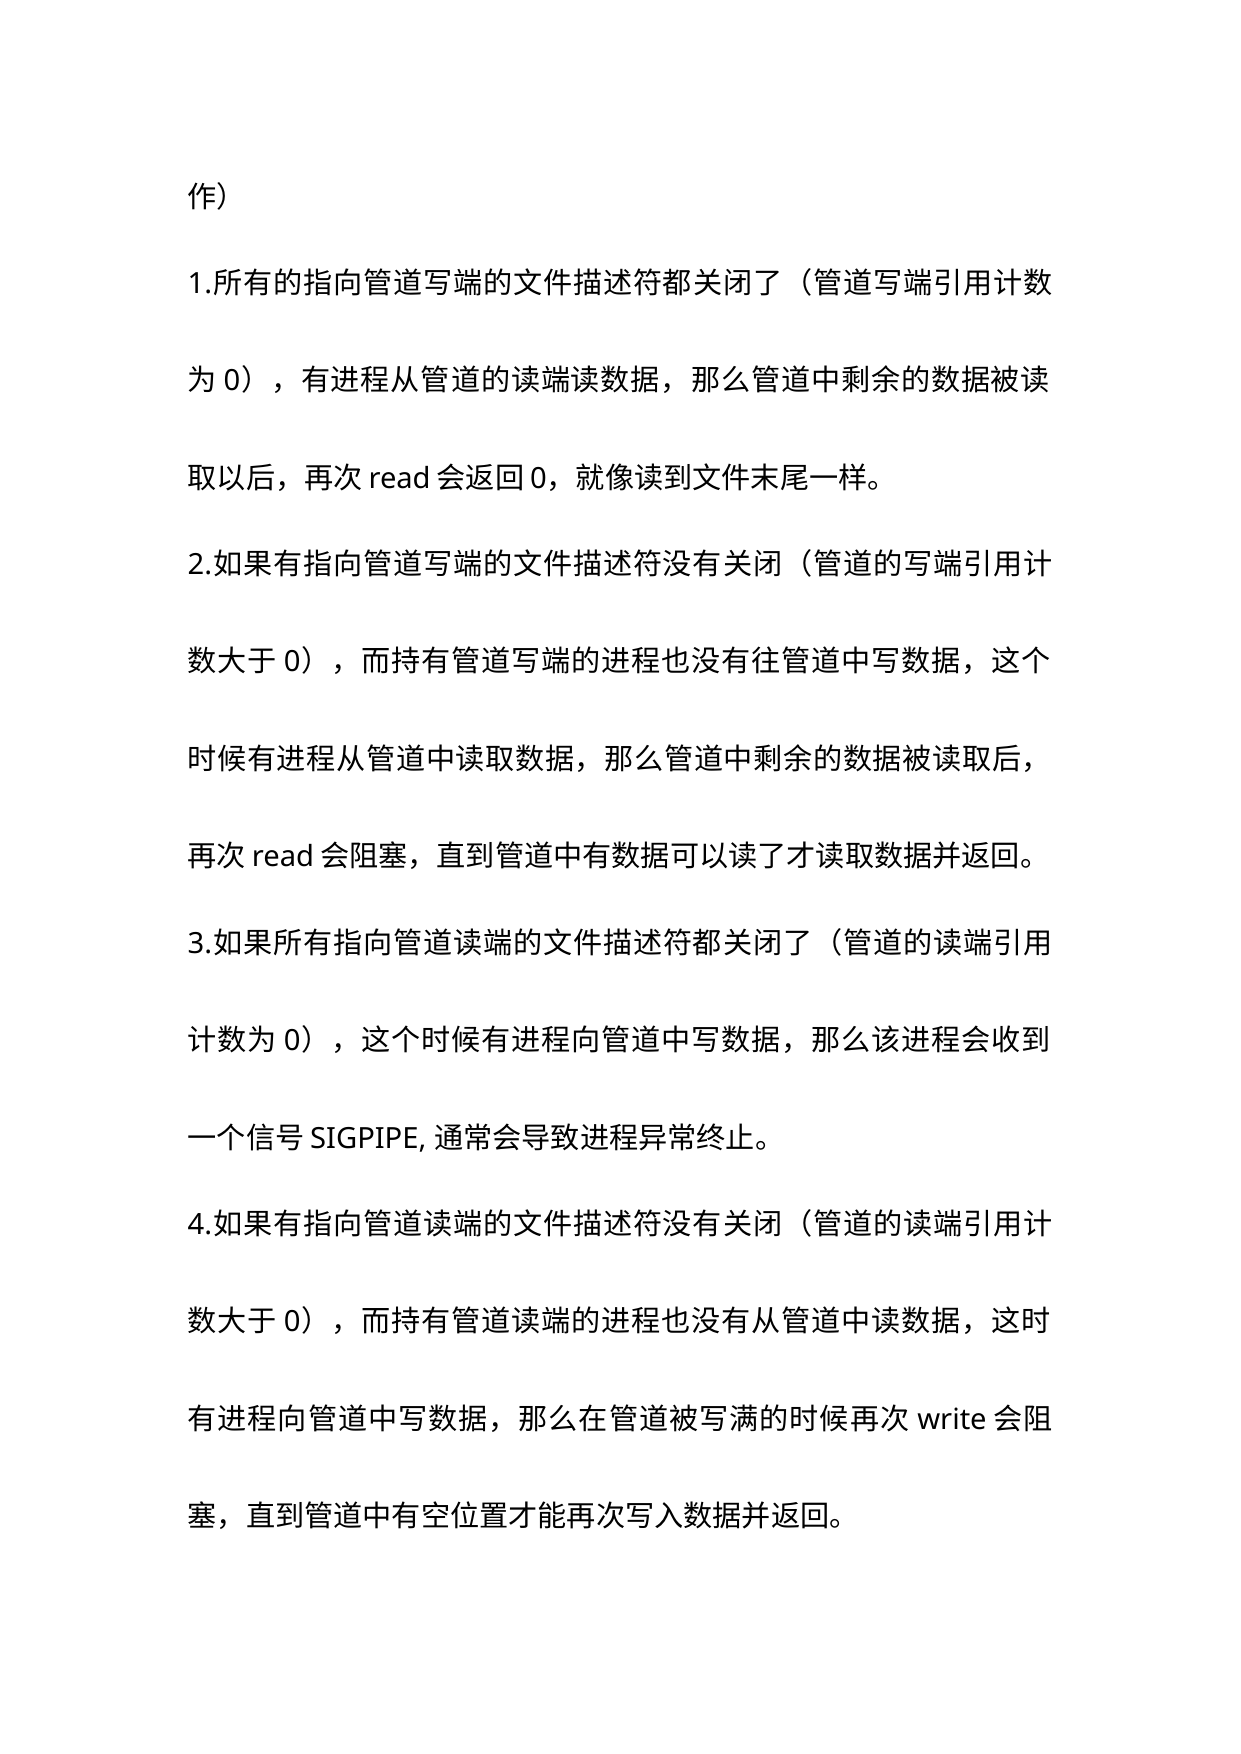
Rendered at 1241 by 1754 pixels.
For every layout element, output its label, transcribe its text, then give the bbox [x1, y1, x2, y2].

text 2.如果有指向管道写端的文件描述符没有关闭（管道的写端引用计数大于0），而持有管道写端的进程也没有往管道中写数据，这个时候有进程从管道中读取数据，那么管道中剩余的数据被读取后，再次read会阻塞，直到管道中有数据可以读了才读取数据并返回。 [187, 529, 1053, 887]
text 1.所有的指向管道写端的文件描述符都关闭了（管道写端引用计数为0），有进程从管道的读端读数据，那么管道中剩余的数据被读取以后，再次read会返回0，就像读到文件末尾一样。 [187, 248, 1053, 508]
text 4.如果有指向管道读端的文件描述符没有关闭（管道的读端引用计数大于0），而持有管道读端的进程也没有从管道中读数据，这时有进程向管道中写数据，那么在管道被写满的时候再次write会阻塞，直到管道中有空位置才能再次写入数据并返回。 [187, 1189, 1053, 1547]
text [187, 162, 1053, 227]
text 3.如果所有指向管道读端的文件描述符都关闭了（管道的读端引用计数为0），这个时候有进程向管道中写数据，那么该进程会收到一个信号SIGPIPE, 通常会导致进程异常终止。 [187, 908, 1053, 1168]
